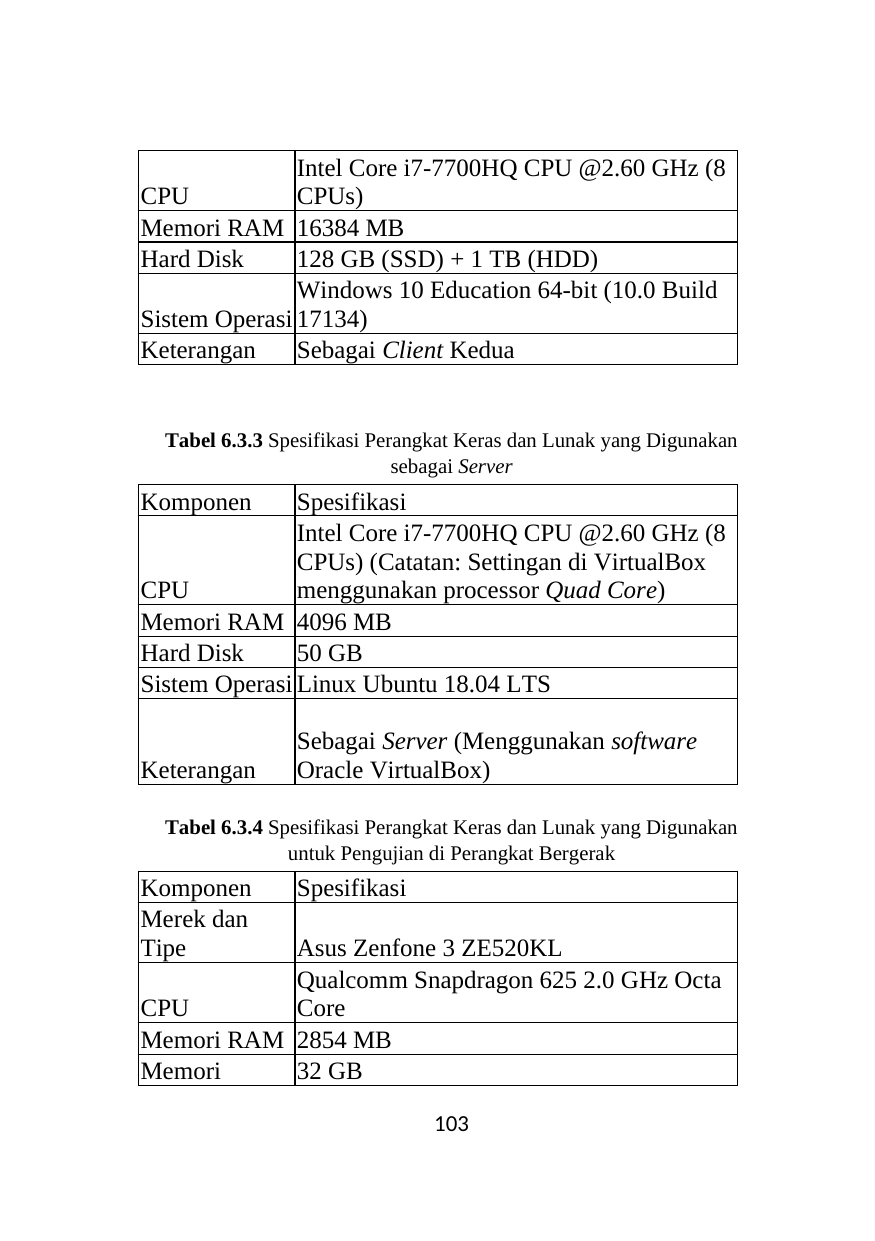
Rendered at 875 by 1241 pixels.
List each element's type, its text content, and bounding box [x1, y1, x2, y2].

table_cell 128 GB (SSD) + 1 TB (HDD) [296, 243, 737, 273]
table_cell Hard Disk [139, 243, 294, 273]
table_cell Linux Ubuntu 18.04 LTS [296, 668, 737, 698]
table_cell Merek dan Tipe [139, 903, 294, 962]
table_cell 4096 MB [296, 605, 737, 636]
table_cell 2854 MB [296, 1023, 737, 1053]
table_cell Sebagai Server (Menggunakan software Oracle VirtualBox) [296, 699, 737, 783]
table_cell Memori RAM [139, 211, 294, 241]
table_header Komponen [139, 485, 294, 515]
table_cell Windows 10 Education 64-bit (10.0 Build 17134) [296, 274, 737, 333]
table_cell Asus Zenfone 3 ZE520KL [296, 903, 737, 962]
table_cell Hard Disk [139, 637, 294, 667]
table_cell Sistem Operasi [139, 274, 294, 333]
table_header Spesifikasi [296, 485, 737, 515]
table_cell Keterangan [139, 699, 294, 783]
text Tabel 6.3.4 Spesifikasi Perangkat Keras dan Lunak yang Digunakan untuk Pengujian di Perangkat Bergerak [150, 814, 753, 864]
table_cell CPU [139, 963, 294, 1022]
table_cell Memori Internal [139, 1055, 294, 1085]
table_cell Memori RAM [139, 1023, 294, 1053]
table_cell 32 GB [296, 1055, 737, 1085]
table_cell Intel Core i7-7700HQ CPU @2.60 GHz (8 CPUs) [296, 151, 737, 210]
table_cell Qualcomm Snapdragon 625 2.0 GHz Octa Core [296, 963, 737, 1022]
table_cell Intel Core i7-7700HQ CPU @2.60 GHz (8 CPUs) (Catatan: Settingan di VirtualBox menggunakan processor Quad Core) [296, 516, 737, 604]
table_cell Memori RAM [139, 605, 294, 636]
table_cell Keterangan [139, 334, 294, 364]
table_cell Sistem Operasi [139, 668, 294, 698]
table_cell CPU [139, 516, 294, 604]
table_cell Sebagai Client Kedua [296, 334, 737, 364]
table_cell 16384 MB [296, 211, 737, 241]
table_header Komponen [139, 872, 294, 902]
table_header Spesifikasi [296, 872, 737, 902]
table_cell 50 GB [296, 637, 737, 667]
table_cell CPU [139, 151, 294, 210]
text Tabel 6.3.3 Spesifikasi Perangkat Keras dan Lunak yang Digunakan sebagai Server [150, 428, 753, 478]
